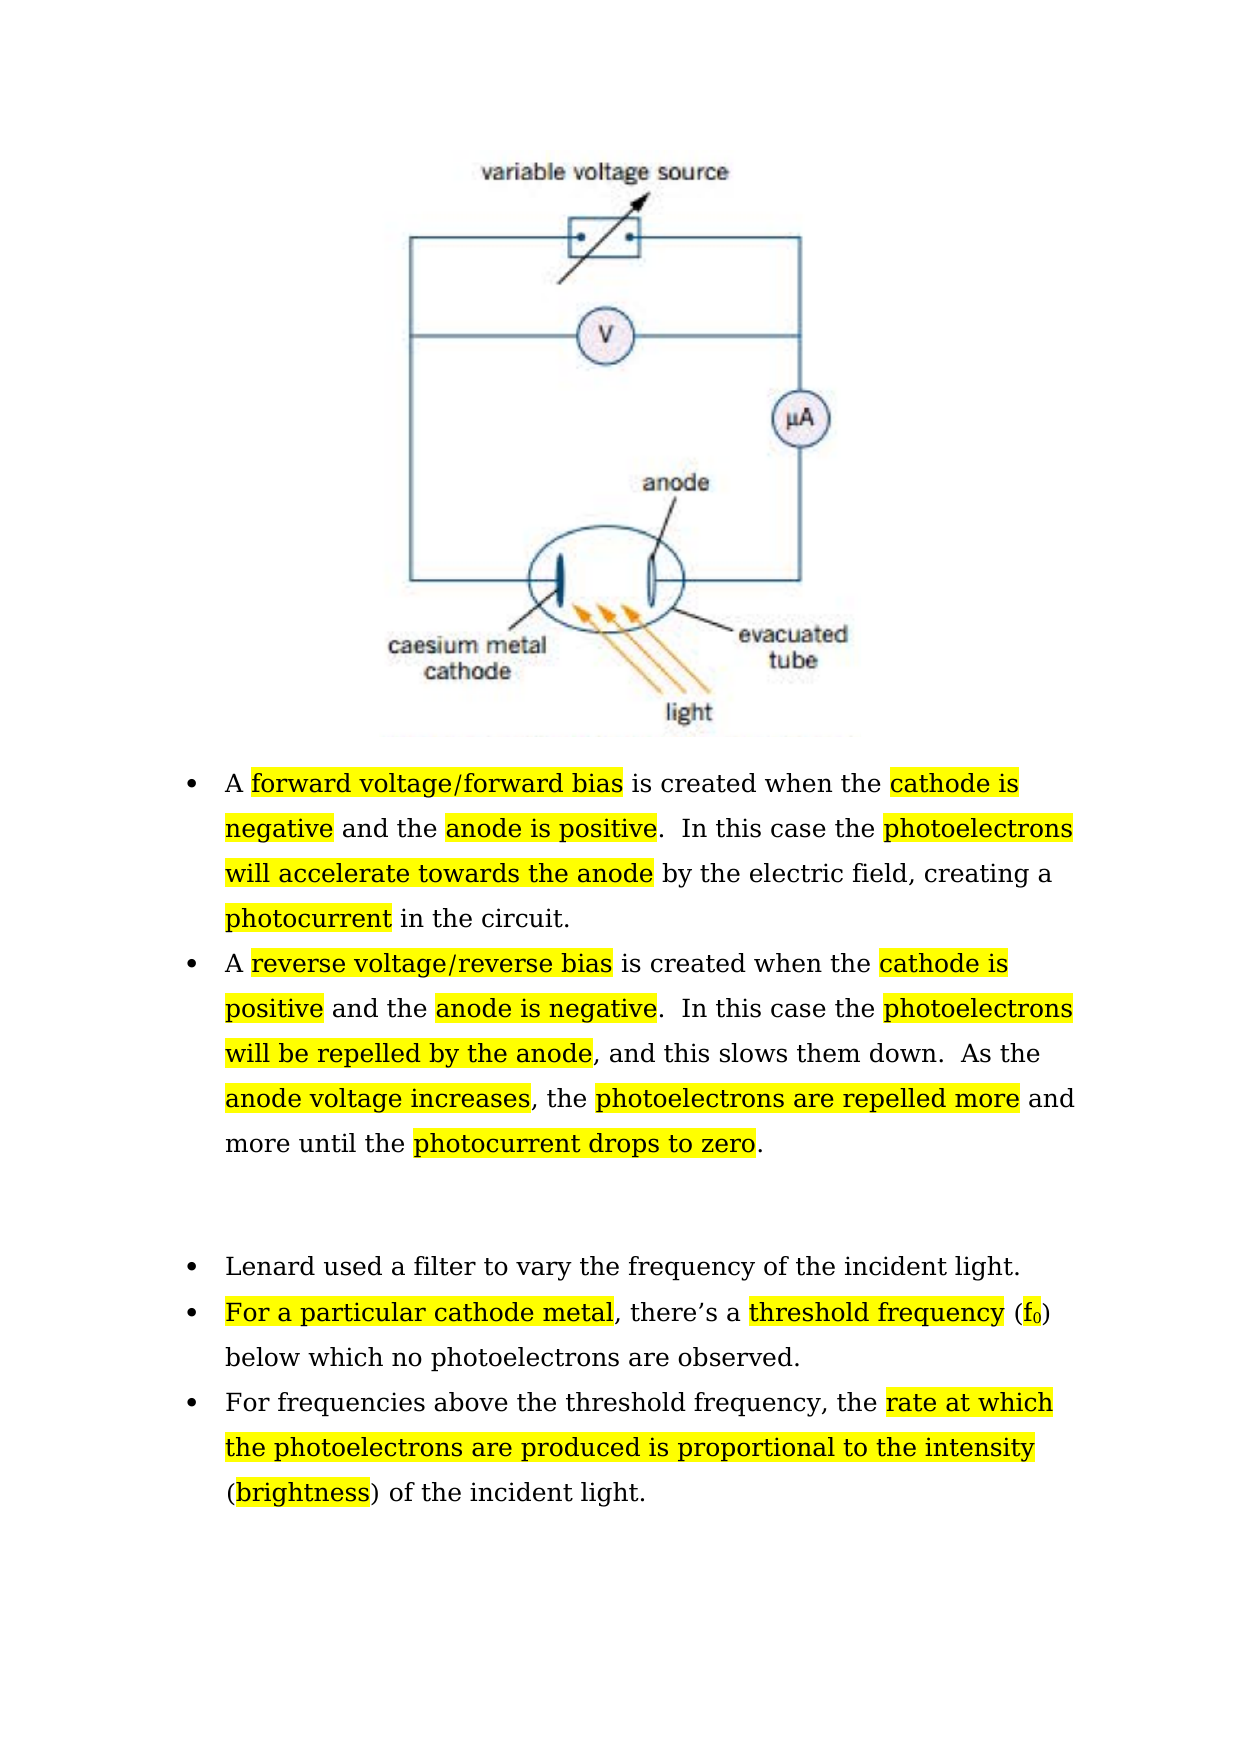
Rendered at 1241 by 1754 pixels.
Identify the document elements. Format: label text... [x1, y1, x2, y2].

list Lenard used a filter to vary the frequency of the incident light. [187, 1251, 1090, 1281]
list For a particular cathode metal, there’s a threshold frequency (f0) below which no photoelectrons are observed. [187, 1296, 1090, 1372]
picture [379, 150, 862, 737]
list For frequencies above the threshold frequency, the rate at which the photoelectrons are produced is proportional to the intensity (brightness) of the incident light. [187, 1387, 1090, 1507]
list A forward voltage/forward bias is created when the cathode is negative and the anode is positive. In this case the photoelectrons will accelerate towards the anode by the electric field, creating a photocurrent in the circuit. [187, 767, 1090, 932]
list A reverse voltage/reverse bias is created when the cathode is positive and the anode is negative. In this case the photoelectrons will be repelled by the anode, and this slows them down. As the anode voltage increases, the photoelectrons are repelled more and more until the photocurrent drops to zero. [187, 947, 1090, 1158]
